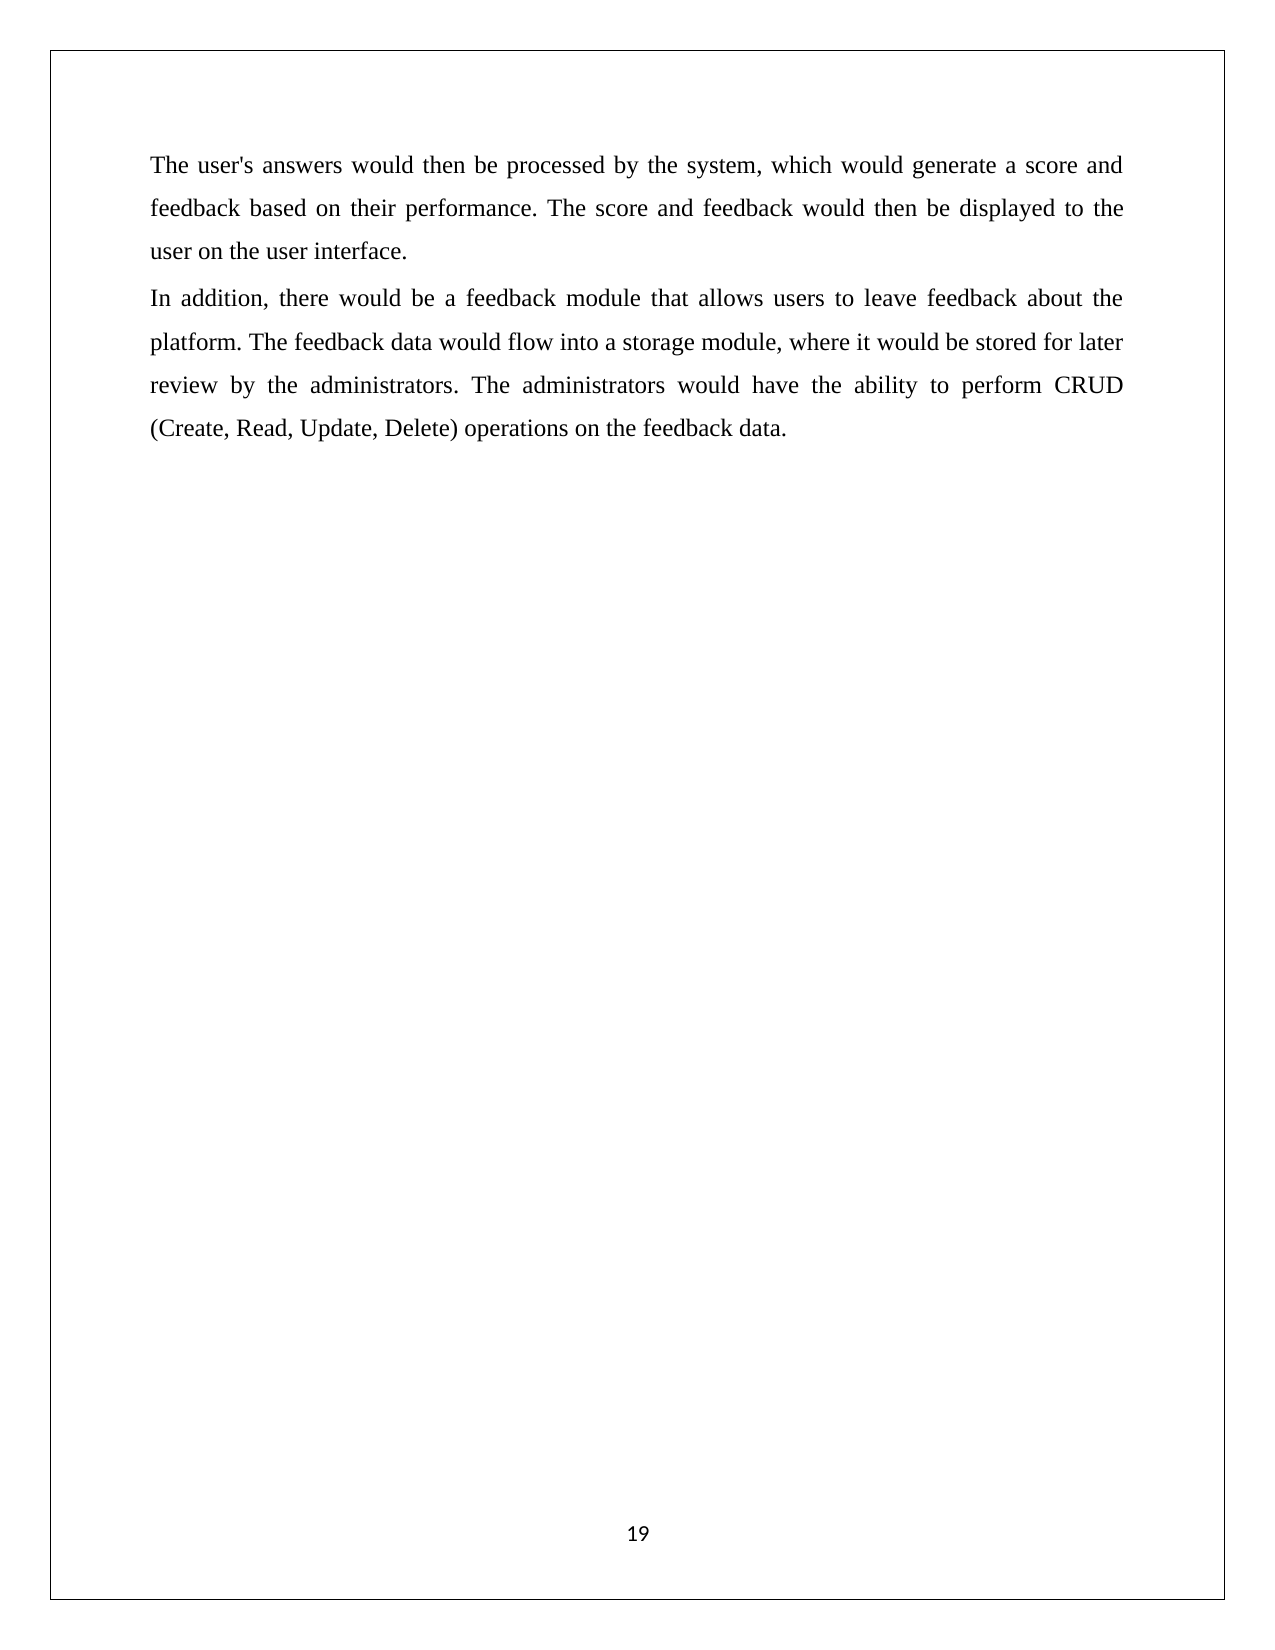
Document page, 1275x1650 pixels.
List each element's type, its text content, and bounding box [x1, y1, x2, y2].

subtitle The user's answers would then be processed by the system, which would generate a score and feedback based on their performance. The score and feedback would then be displayed to the user on the user interface. [150, 150, 1125, 265]
subtitle In addition, there would be a feedback module that allows users to leave feedback about the platform. The feedback data would flow into a storage module, where it would be stored for later review by the administrators. The administrators would have the ability to perform CRUD (Create, Read, Update, Delete) operations on the feedback data. [150, 283, 1125, 442]
